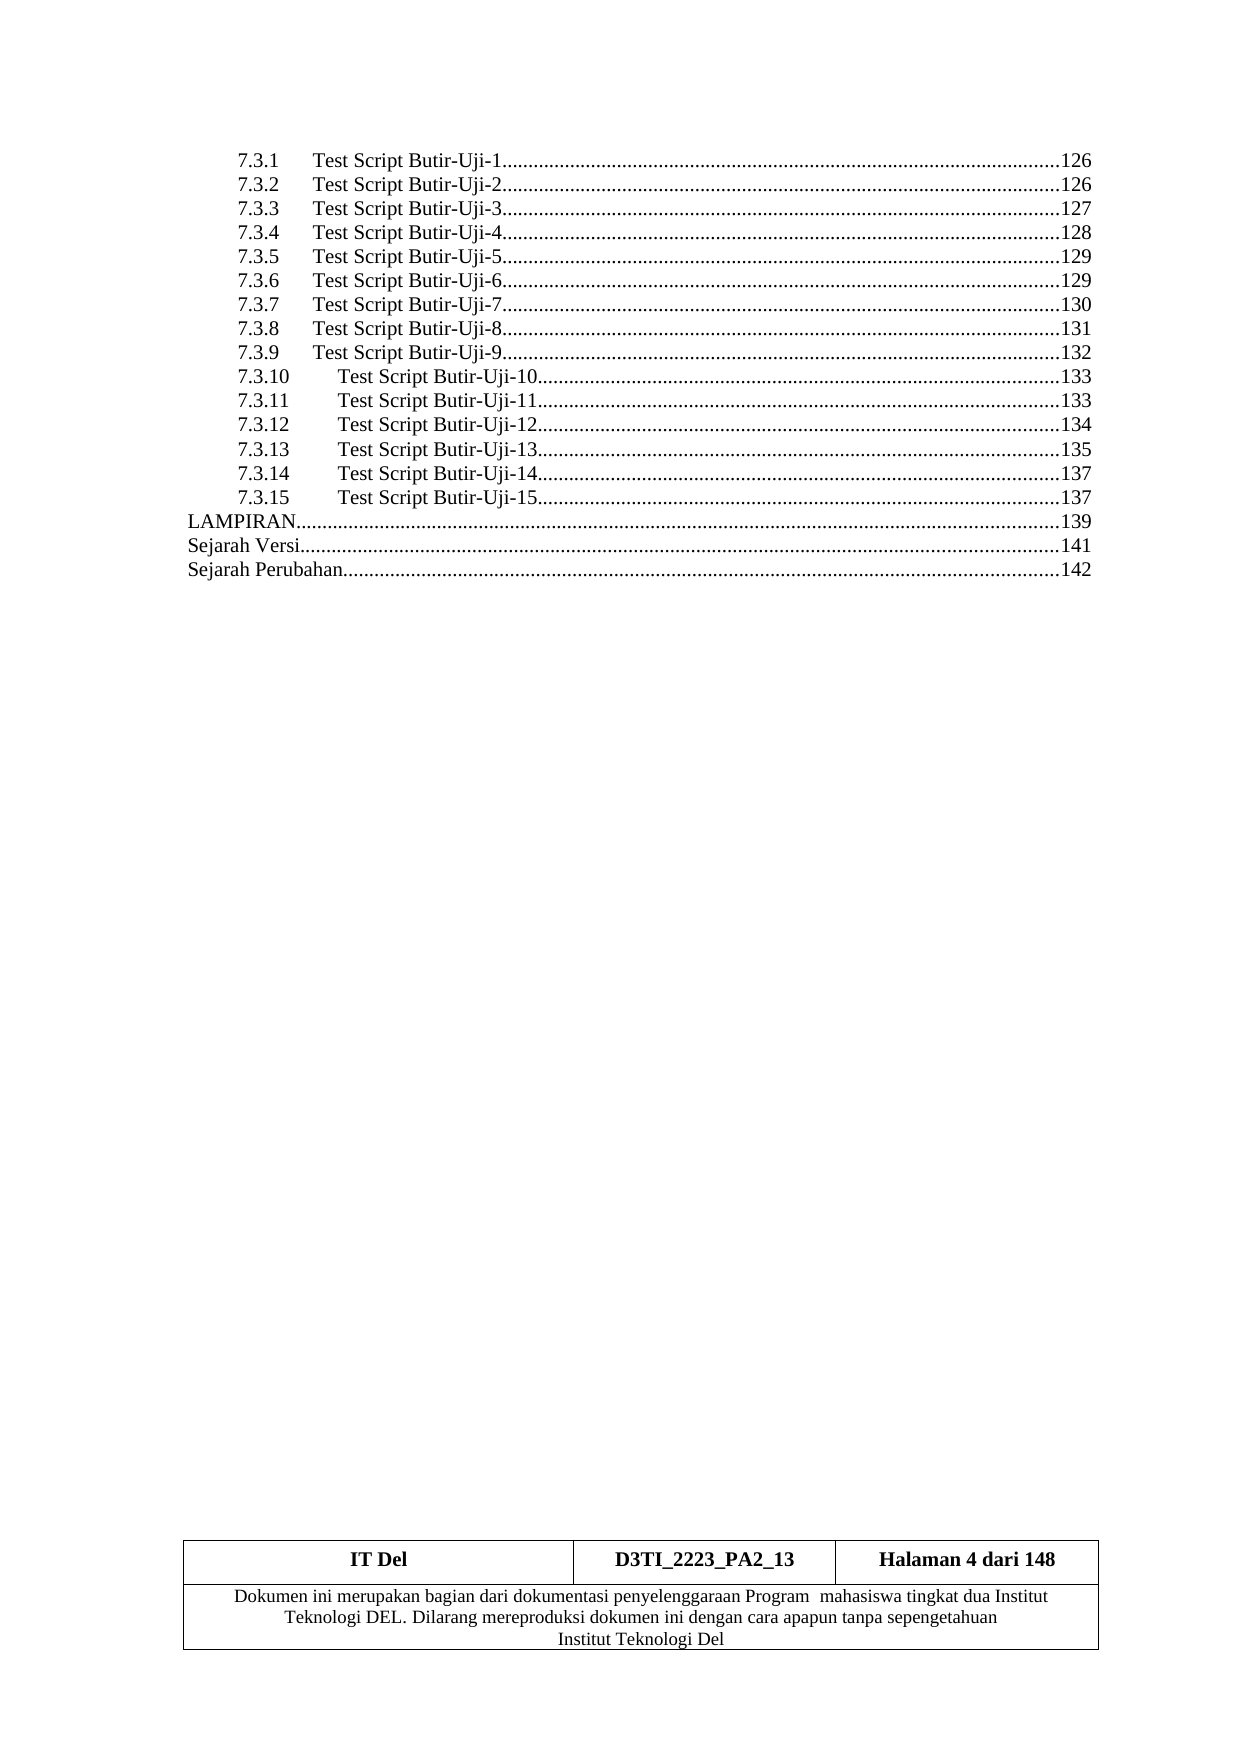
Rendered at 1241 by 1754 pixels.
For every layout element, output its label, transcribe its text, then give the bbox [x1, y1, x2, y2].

text 7.3.10 Test Script Butir-Uji-10 133 [237, 364, 1092, 388]
text 7.3.13 Test Script Butir-Uji-13 135 [237, 436, 1092, 461]
text 7.3.1 Test Script Butir-Uji-1 126 [237, 148, 1092, 172]
text 7.3.6 Test Script Butir-Uji-6 129 [237, 268, 1092, 292]
text 7.3.3 Test Script Butir-Uji-3 127 [237, 196, 1092, 220]
text 7.3.2 Test Script Butir-Uji-2 126 [237, 172, 1092, 196]
text Sejarah Perubahan 142 [187, 557, 1092, 581]
text 7.3.14 Test Script Butir-Uji-14 137 [237, 461, 1092, 484]
text 7.3.11 Test Script Butir-Uji-11 133 [237, 388, 1092, 412]
text 7.3.8 Test Script Butir-Uji-8 131 [237, 316, 1092, 340]
text 7.3.9 Test Script Butir-Uji-9 132 [237, 340, 1092, 364]
text Sejarah Versi 141 [187, 533, 1092, 557]
text LAMPIRAN 139 [187, 509, 1092, 533]
text 7.3.7 Test Script Butir-Uji-7 130 [237, 292, 1092, 316]
text 7.3.12 Test Script Butir-Uji-12 134 [237, 412, 1092, 436]
text 7.3.15 Test Script Butir-Uji-15 137 [237, 484, 1092, 509]
text 7.3.5 Test Script Butir-Uji-5 129 [237, 244, 1092, 268]
text 7.3.4 Test Script Butir-Uji-4 128 [237, 220, 1092, 244]
